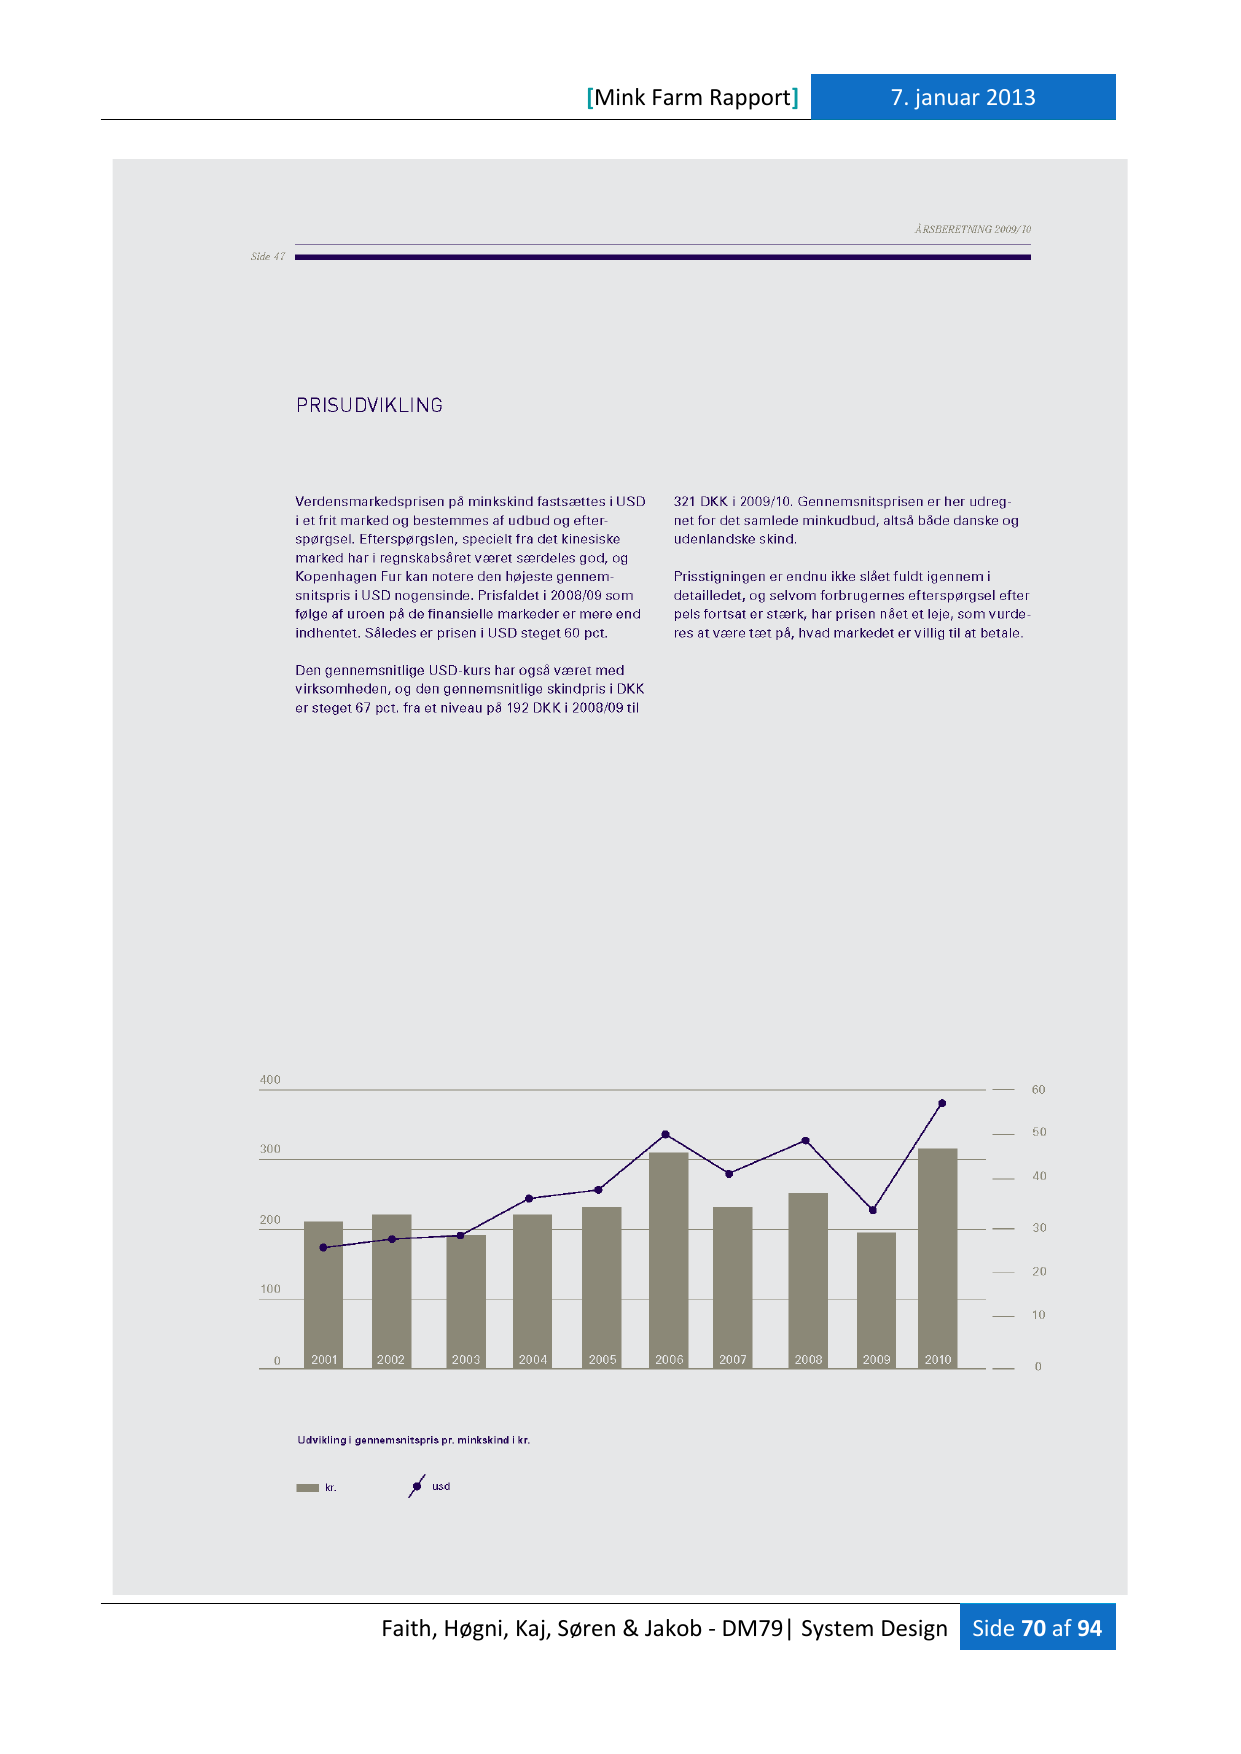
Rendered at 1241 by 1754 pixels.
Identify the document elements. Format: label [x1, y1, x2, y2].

picture [112, 159, 1128, 1595]
table_header [101, 151, 1139, 1603]
